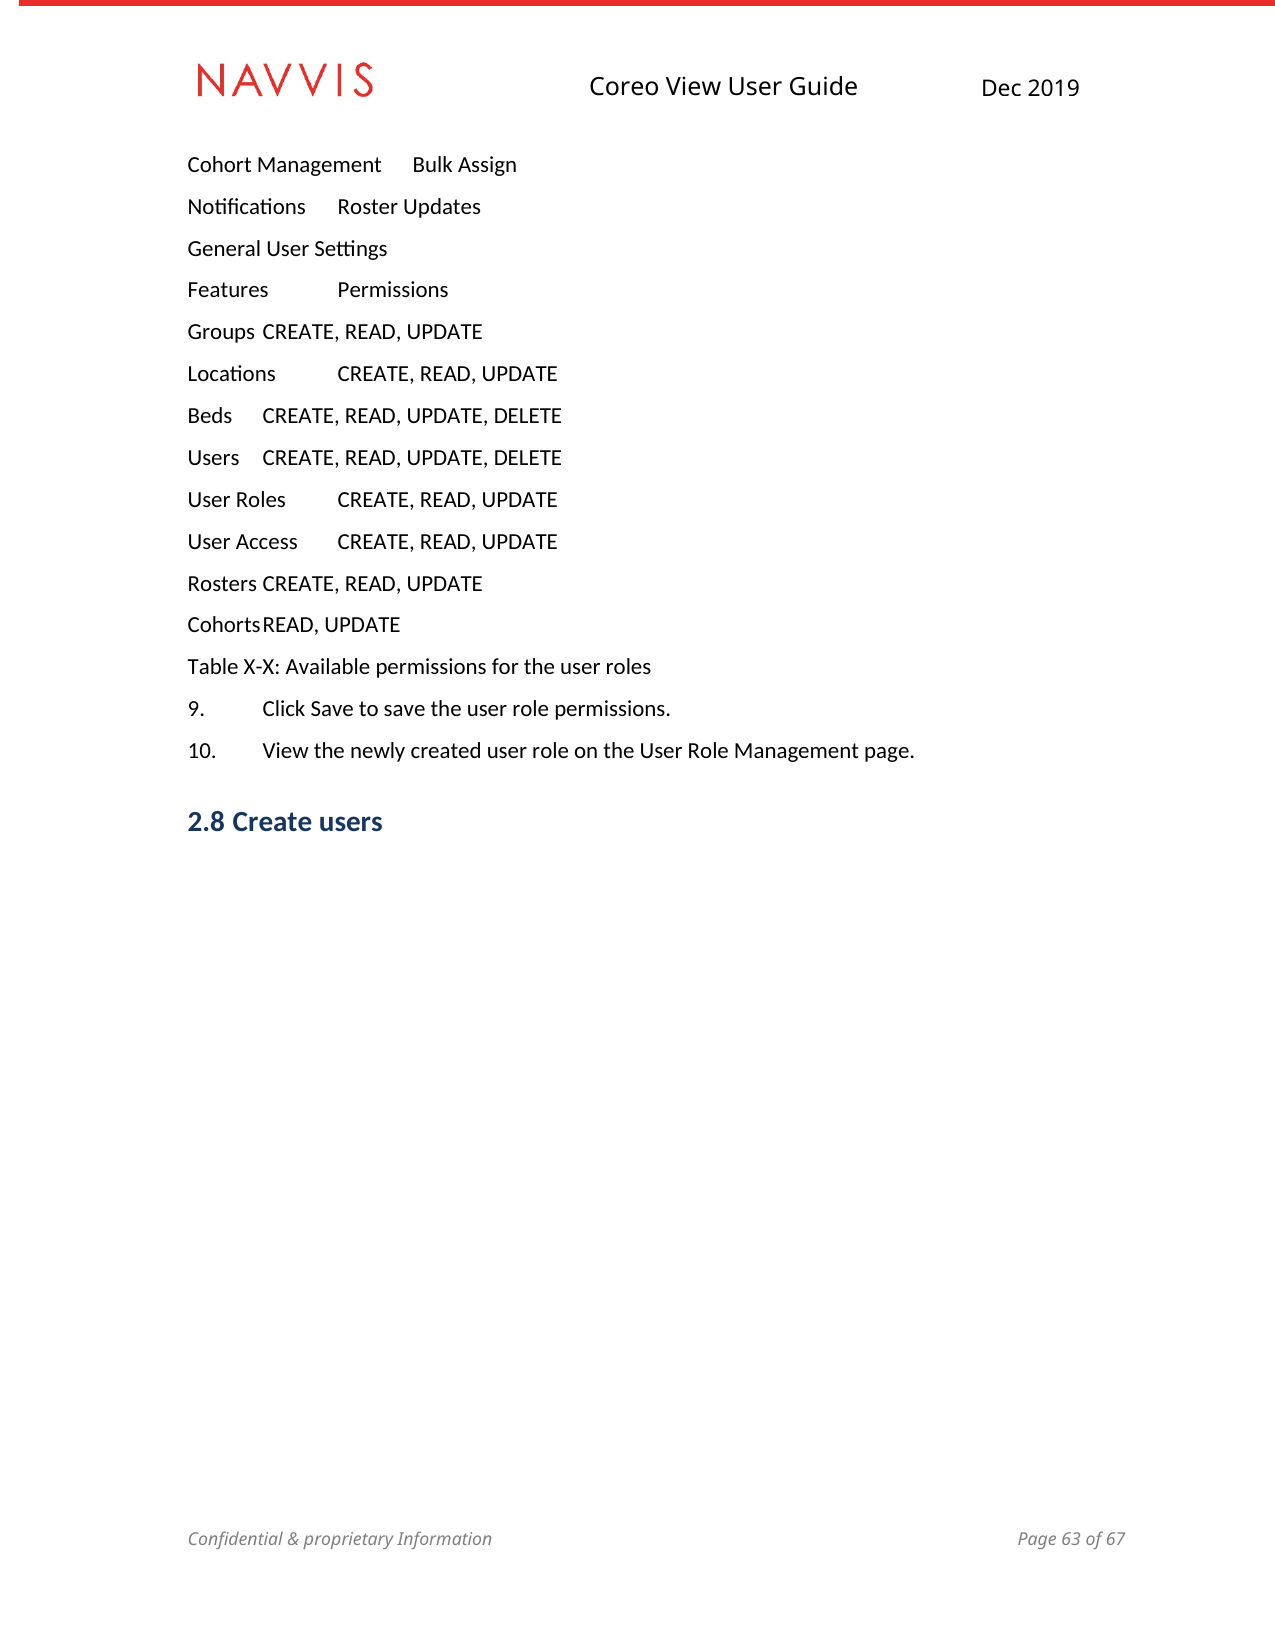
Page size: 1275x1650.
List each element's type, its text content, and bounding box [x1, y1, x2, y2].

text 10. View the newly created user role on the User Role Management page. [187, 736, 1087, 764]
text Cohorts READ, UPDATE [187, 611, 1087, 639]
text Notifications Roster Updates [187, 192, 1087, 220]
text Groups CREATE, READ, UPDATE [187, 317, 1087, 346]
text Users CREATE, READ, UPDATE, DELETE [187, 443, 1087, 471]
text Beds CREATE, READ, UPDATE, DELETE [187, 401, 1087, 429]
text General User Settings [187, 234, 1087, 262]
text User Roles CREATE, READ, UPDATE [187, 485, 1087, 513]
text 9. Click Save to save the user role permissions. [187, 694, 1087, 722]
text Cohort Management Bulk Assign [187, 150, 1087, 178]
subtitle Create users [187, 803, 1087, 839]
text Locations CREATE, READ, UPDATE [187, 359, 1087, 387]
text Table X-X: Available permissions for the user roles [187, 652, 1087, 681]
text Rosters CREATE, READ, UPDATE [187, 569, 1087, 597]
text User Access CREATE, READ, UPDATE [187, 527, 1087, 555]
picture [187, 55, 383, 104]
text Features Permissions [187, 276, 1087, 304]
